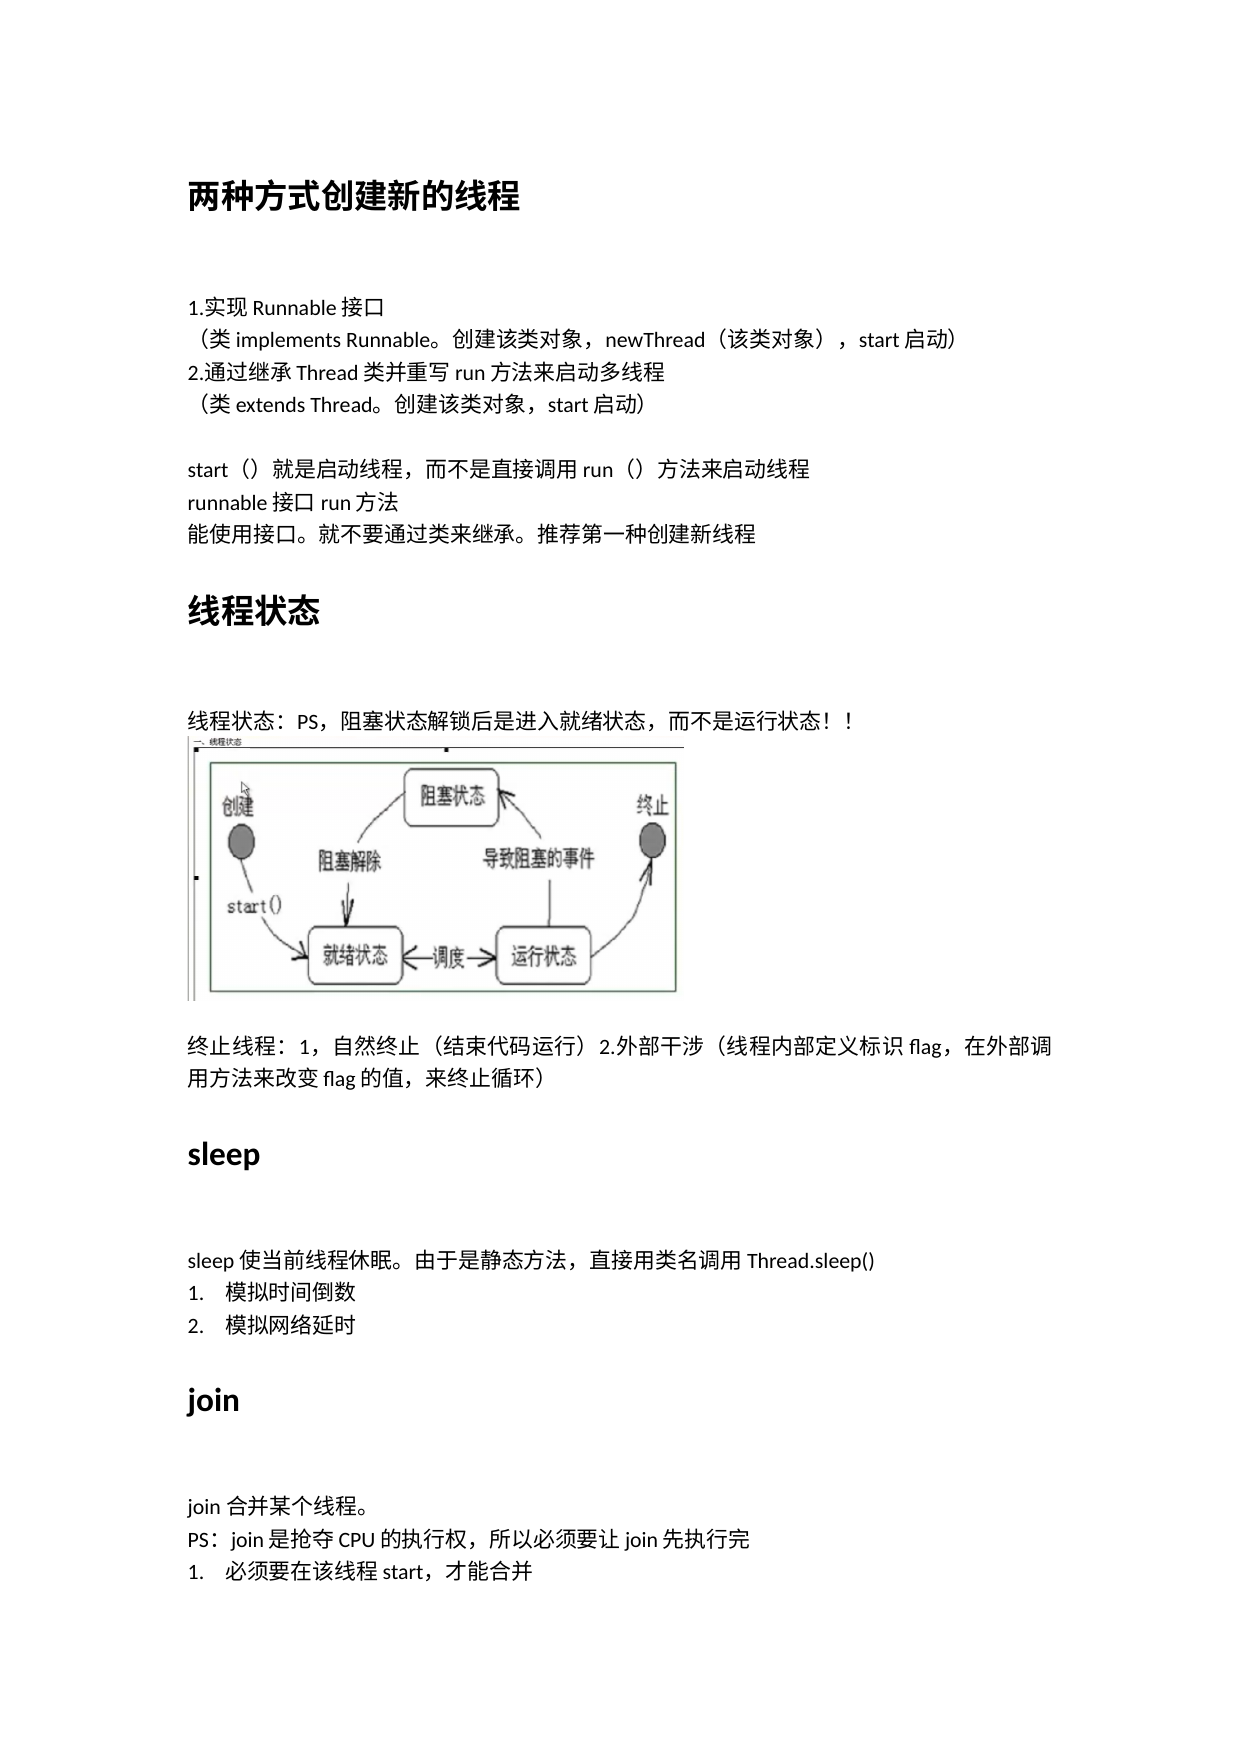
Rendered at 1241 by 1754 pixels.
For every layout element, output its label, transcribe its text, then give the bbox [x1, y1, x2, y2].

list 模拟时间倒数 [187, 1275, 1053, 1307]
text runnable接口 run方法 [187, 484, 1053, 517]
text （类extends Thread。创建该类对象，start启动） [187, 387, 1053, 419]
text join 合并某个线程。 [187, 1489, 1053, 1521]
text 终止线程：1，自然终止（结束代码运行）2.外部干涉（线程内部定义标识flag，在外部调用方法来改变flag的值，来终止循环） [187, 1028, 1053, 1093]
subtitle 线程状态 [187, 576, 1053, 641]
text 能使用接口。就不要通过类来继承。推荐第一种创建新线程 [187, 517, 1053, 549]
text PS：join是抢夺CPU的执行权，所以必须要让join先执行完 [187, 1521, 1053, 1554]
subtitle 两种方式创建新的线程 [187, 162, 1053, 227]
text （类implements Runnable。创建该类对象，newThread（该类对象），start启动） [187, 322, 1053, 354]
text 2.通过继承Thread类并重写run方法来启动多线程 [187, 354, 1053, 387]
text start（）就是启动线程，而不是直接调用run（）方法来启动线程 [187, 452, 1053, 484]
subtitle sleep [187, 1121, 1053, 1186]
subtitle join [187, 1367, 1053, 1432]
picture [187, 736, 684, 1001]
text 1.实现Runnable接口 [187, 289, 1053, 322]
text sleep 使当前线程休眠。由于是静态方法，直接用类名调用Thread.sleep() [187, 1242, 1053, 1275]
list 模拟网络延时 [187, 1307, 1053, 1340]
text 线程状态：PS，阻塞状态解锁后是进入就绪状态，而不是运行状态！！ [187, 703, 1053, 736]
list 必须要在该线程start，才能合并 [187, 1554, 1053, 1586]
